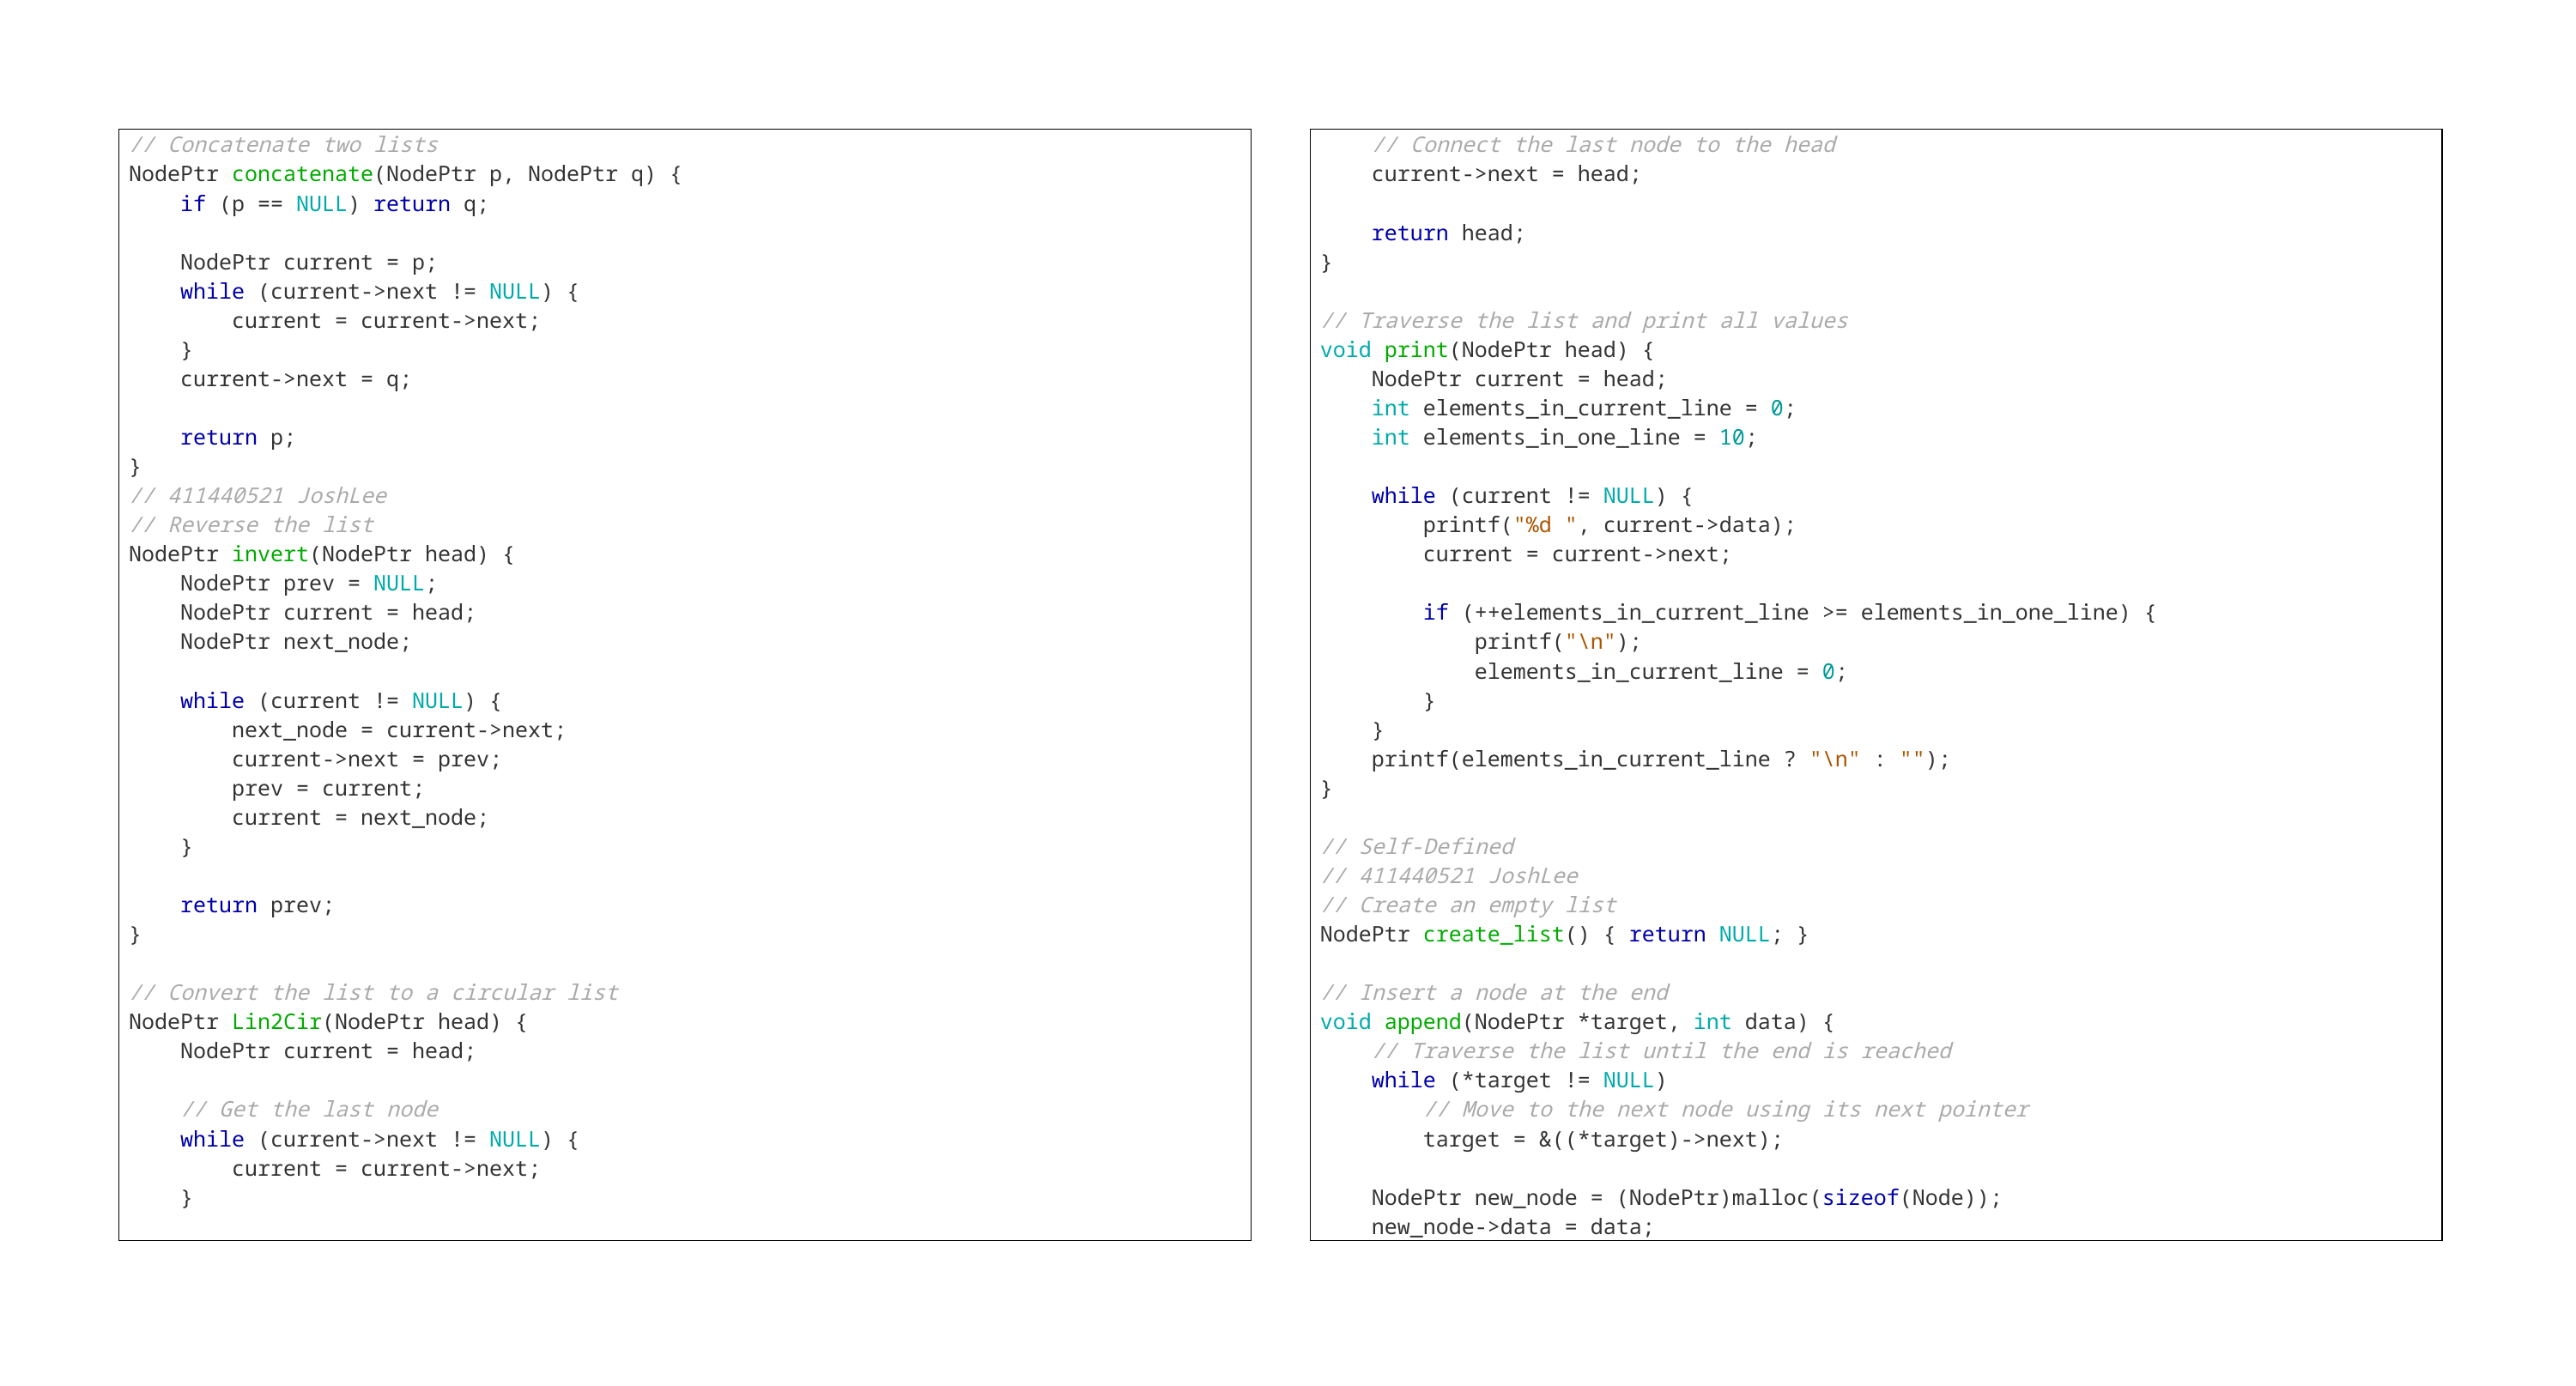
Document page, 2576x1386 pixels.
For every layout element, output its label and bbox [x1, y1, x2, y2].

table_header [119, 130, 1251, 1240]
table_header [1311, 130, 2441, 1240]
